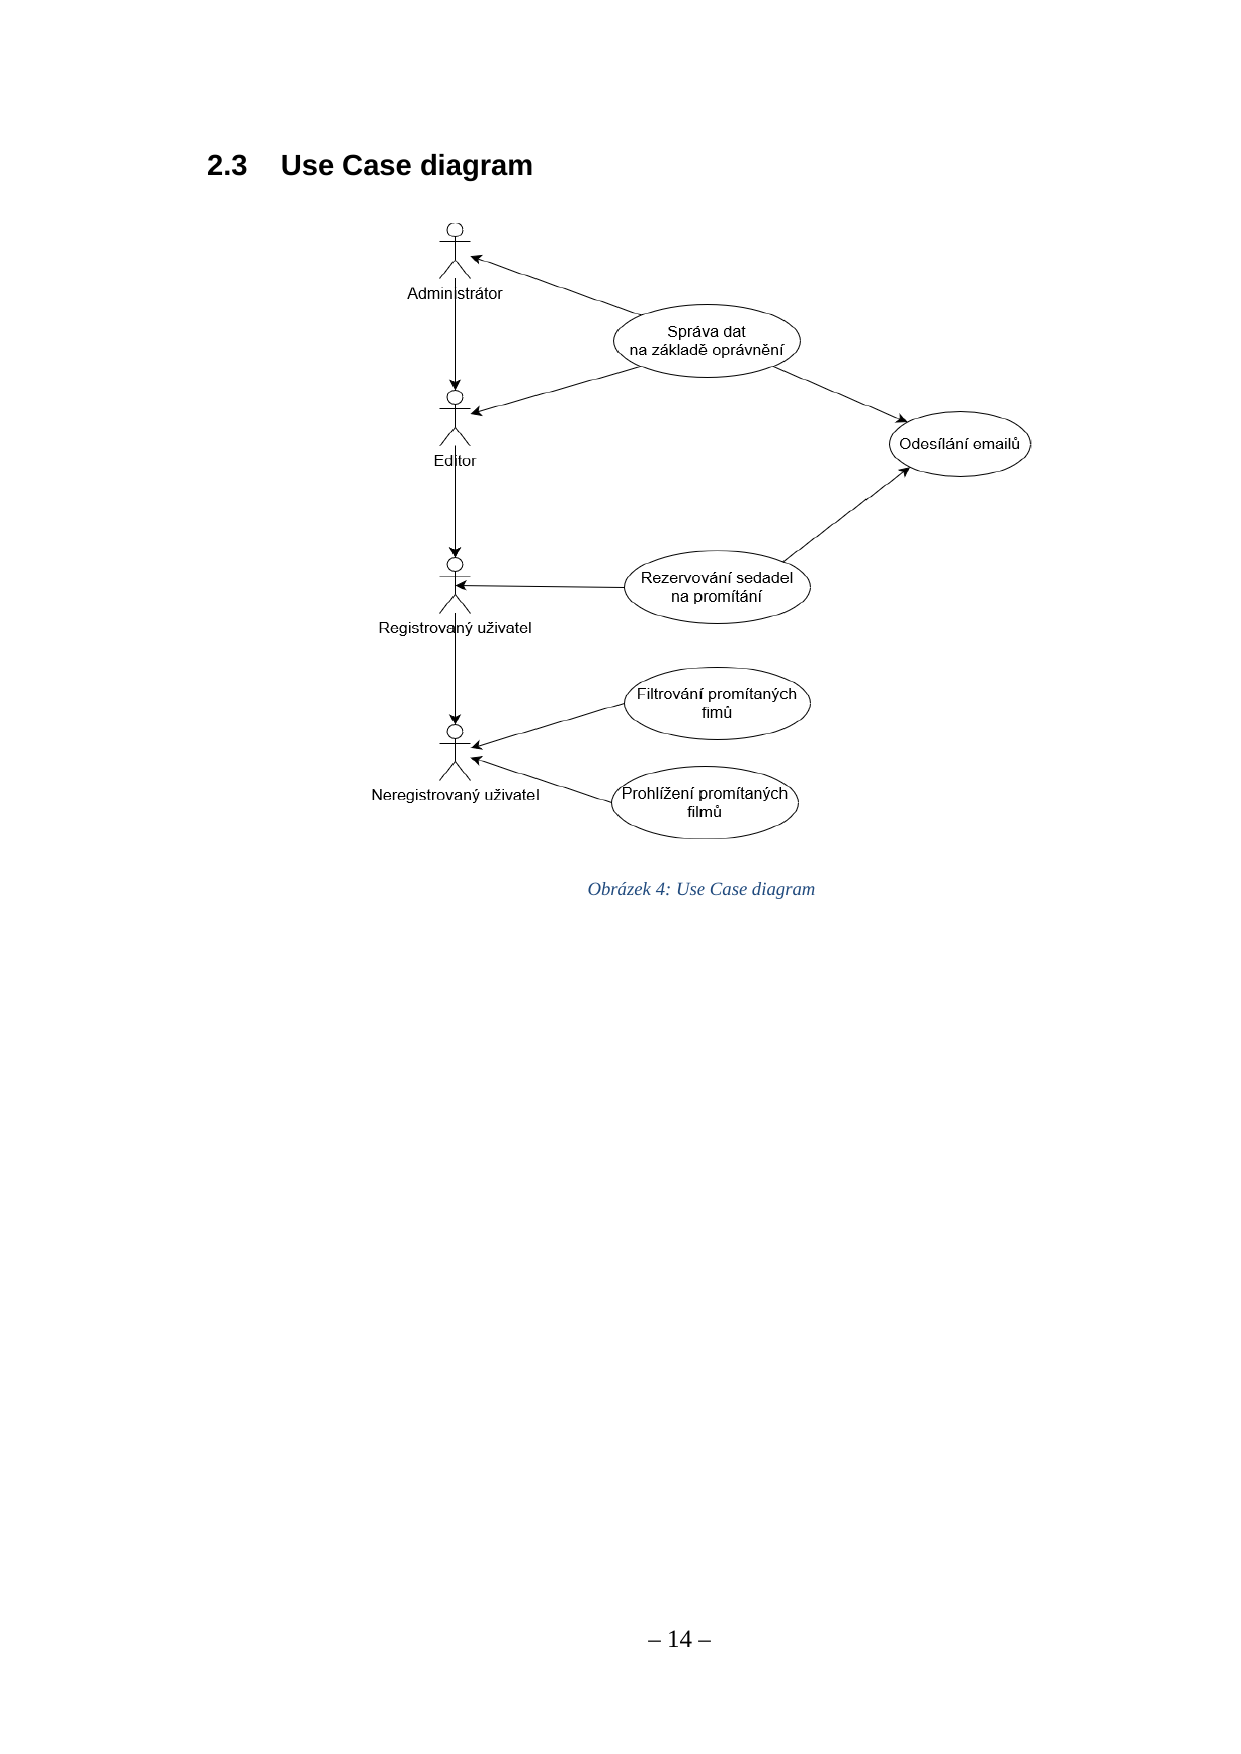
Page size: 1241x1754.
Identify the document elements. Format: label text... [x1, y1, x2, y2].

text Obrázek : Use Case diagram [207, 878, 1122, 900]
subtitle Use Case diagram [207, 148, 1122, 181]
picture [371, 223, 1032, 839]
